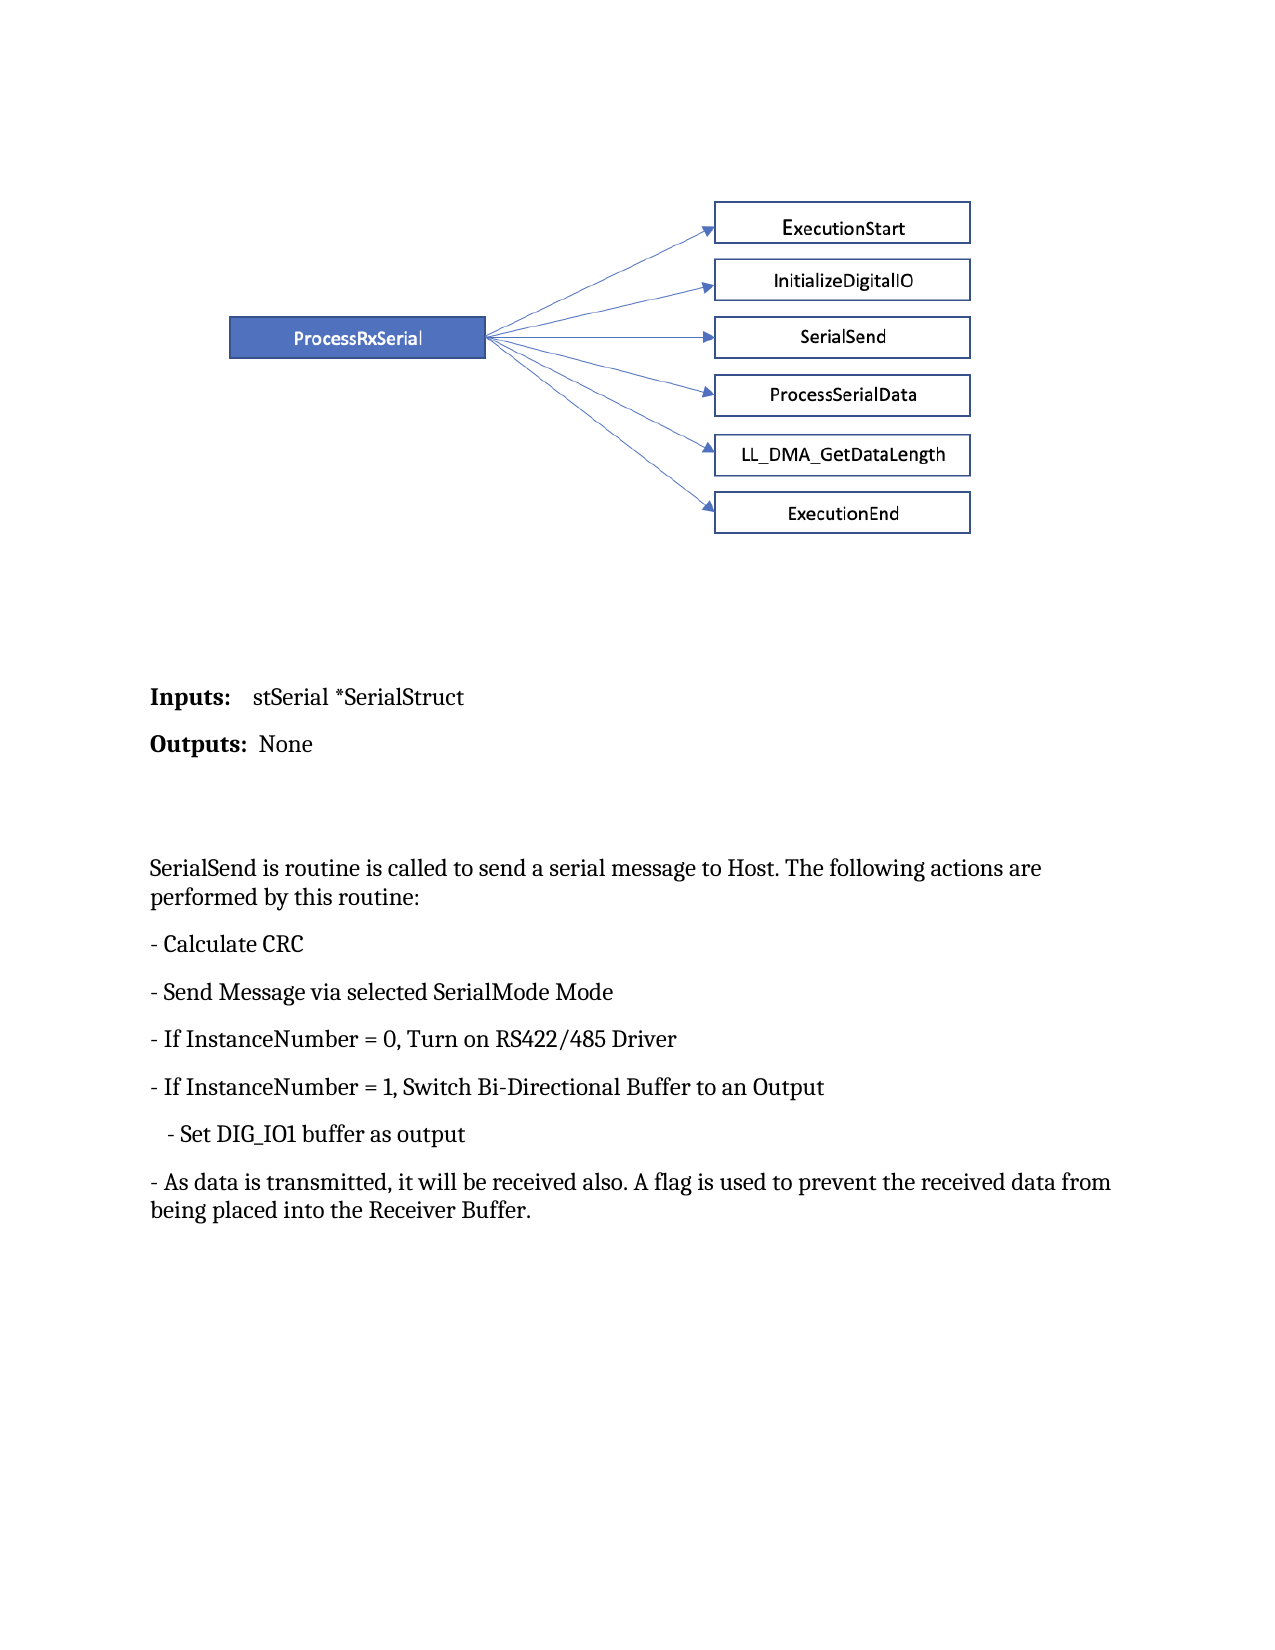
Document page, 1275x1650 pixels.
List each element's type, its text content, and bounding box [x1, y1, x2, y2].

text - Send Message via selected SerialMode Mode [150, 977, 1125, 1006]
text - Calculate CRC [150, 930, 1125, 959]
picture [168, 150, 1044, 559]
text - If InstanceNumber = 0, Turn on RS422/485 Driver [150, 1025, 1125, 1054]
text - As data is transmitted, it will be received also. A flag is used to prevent the received data from being placed into the Receiver Buffer. [150, 1167, 1125, 1225]
text SerialSend is routine is called to send a serial message to Host. The following actions are performed by this routine: [150, 854, 1125, 911]
text Outputs: None [150, 730, 1125, 759]
text - Set DIG_IO1 buffer as output [150, 1120, 1125, 1149]
text - If InstanceNumber = 1, Switch Bi-Directional Buffer to an Output [150, 1072, 1125, 1101]
text Inputs: stSerial *SerialStruct [150, 682, 1125, 711]
